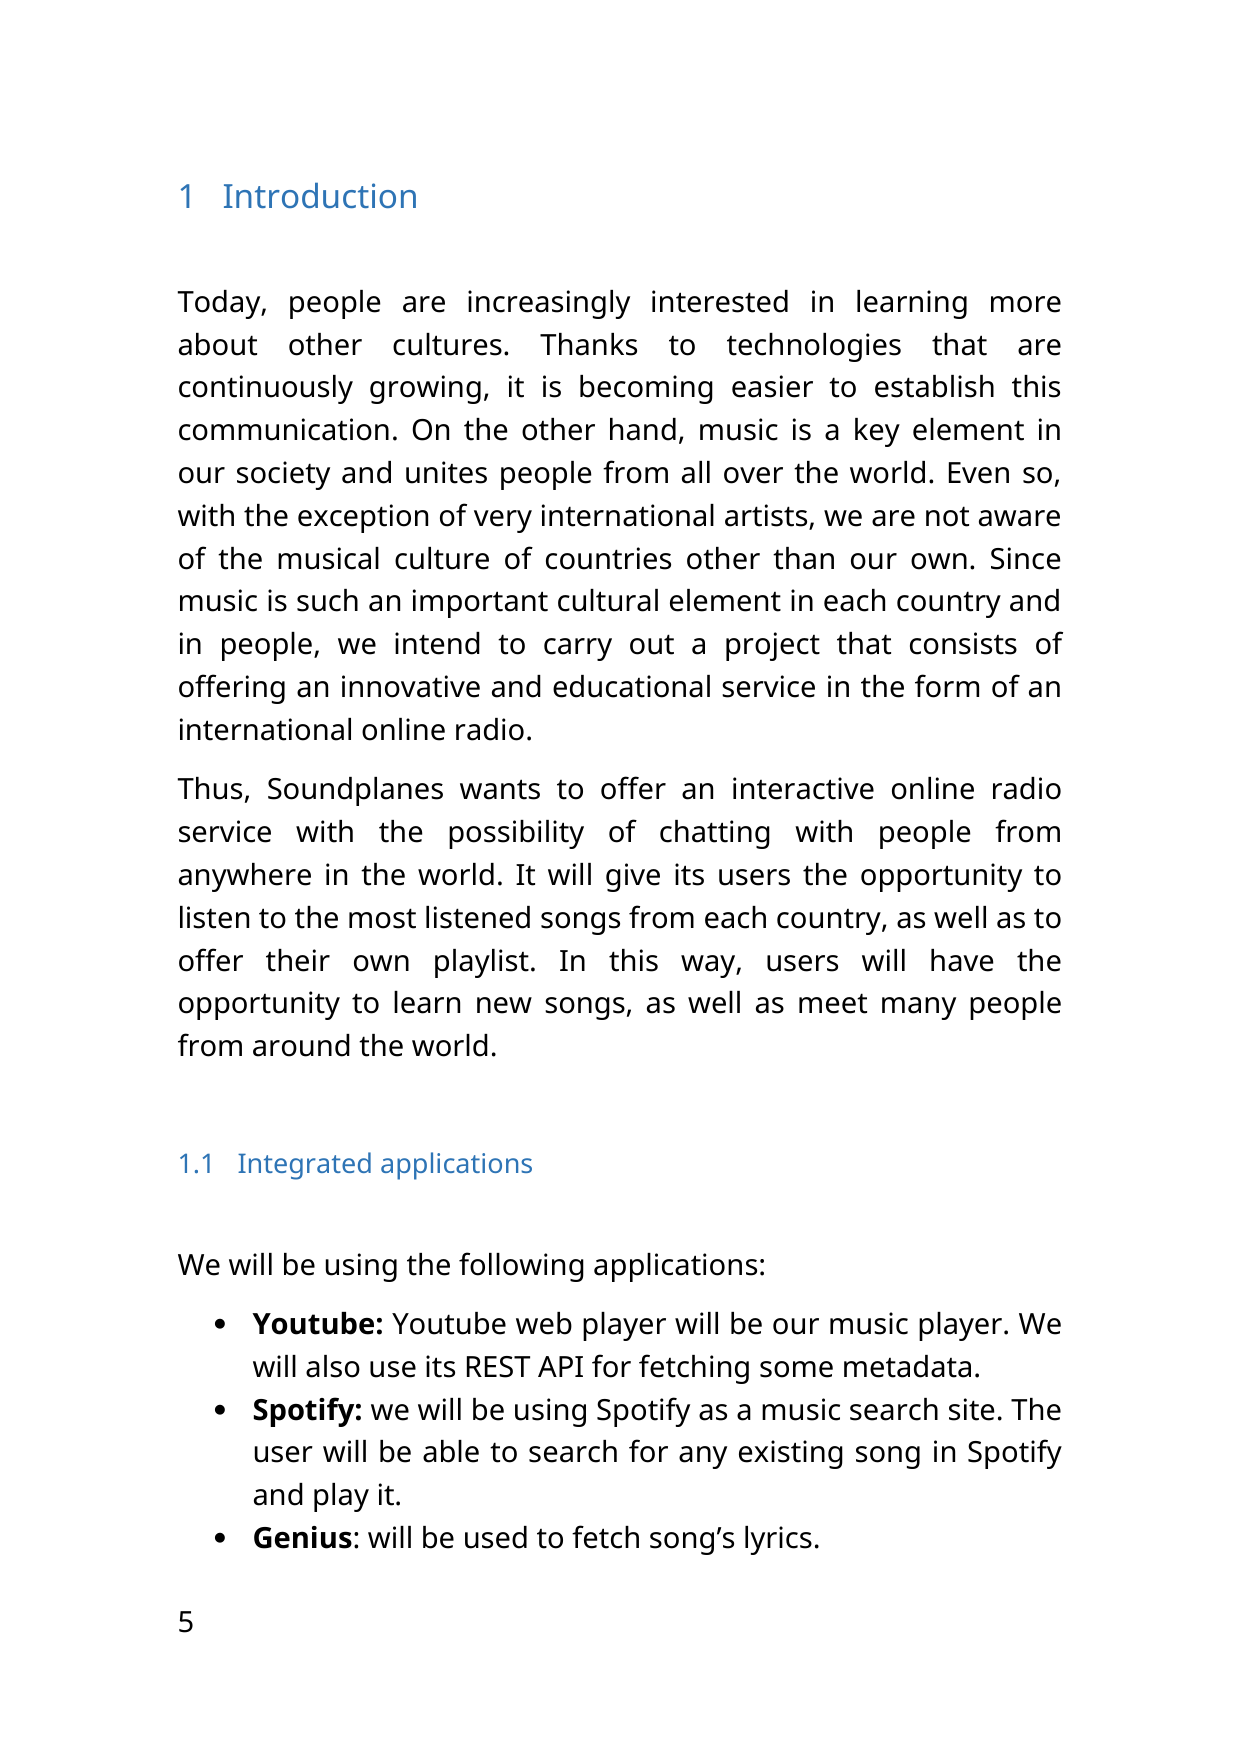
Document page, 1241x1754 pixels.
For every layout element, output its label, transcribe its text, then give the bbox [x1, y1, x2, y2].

list Genius: will be used to fetch song’s lyrics. [215, 1517, 1063, 1557]
text Thus, Soundplanes wants to offer an interactive online radio service with the possibility of chatting with people from anywhere in the world. It will give its users the opportunity to listen to the most listened songs from each country, as well as to offer their own playlist. In this way, users will have the opportunity to learn new songs, as well as meet many people from around the world. [177, 769, 1063, 1065]
list Spotify: we will be using Spotify as a music search site. The user will be able to search for any existing song in Spotify and play it. [215, 1389, 1063, 1514]
subtitle Introduction [177, 173, 1063, 218]
text Today, people are increasingly interested in learning more about other cultures. Thanks to technologies that are continuously growing, it is becoming easier to establish this communication. On the other hand, music is a key element in our society and unites people from all over the world. Even so, with the exception of very international artists, we are not aware of the musical culture of countries other than our own. Since music is such an important cultural element in each country and in people, we intend to carry out a project that consists of offering an innovative and educational service in the form of an international online radio. [177, 281, 1063, 749]
subtitle Integrated applications [177, 1144, 1063, 1181]
list Youtube: Youtube web player will be our music player. We will also use its REST API for fetching some metadata. [215, 1303, 1063, 1386]
text We will be using the following applications: [177, 1244, 1063, 1283]
